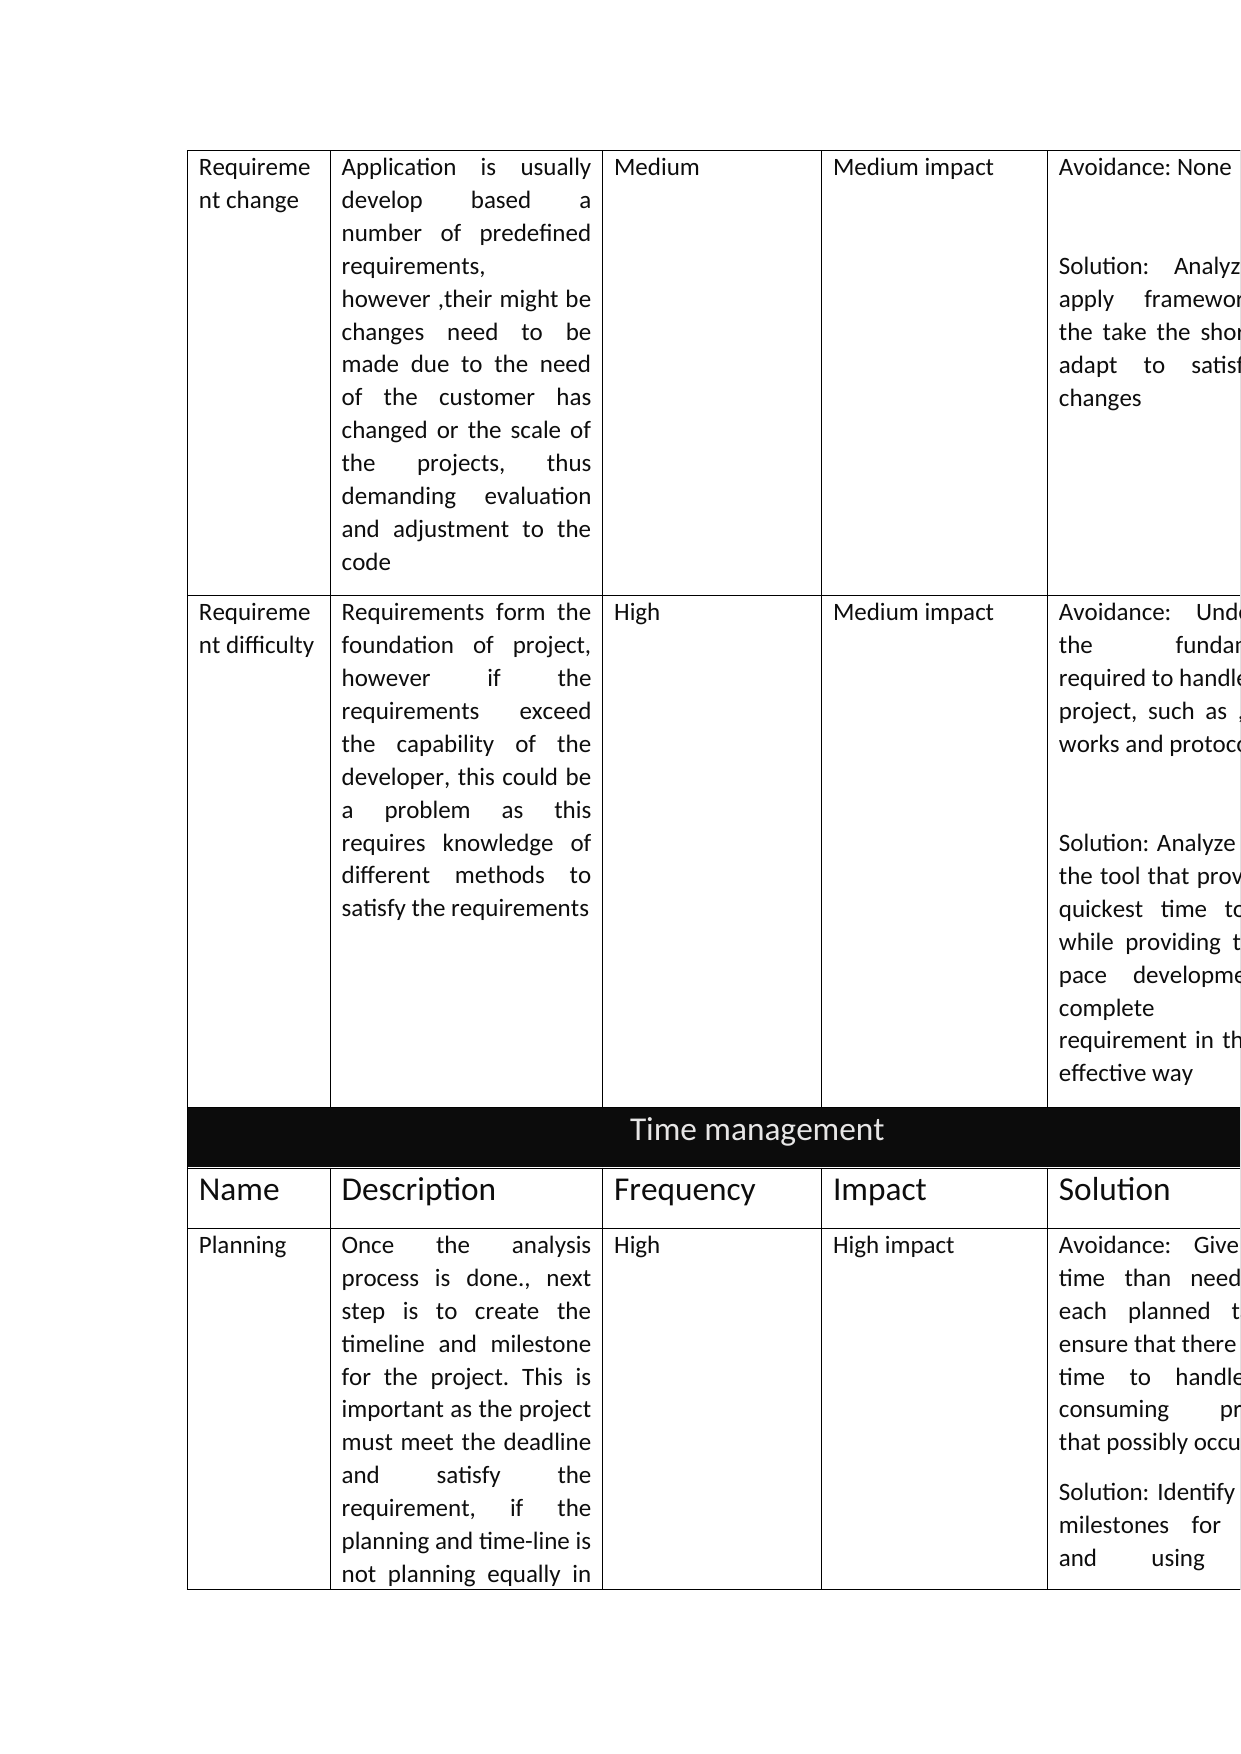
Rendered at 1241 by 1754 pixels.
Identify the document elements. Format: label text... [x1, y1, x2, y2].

table_cell Medium impact [822, 151, 1047, 595]
table_cell Requirement difficulty [188, 596, 330, 1107]
table_cell High [603, 1229, 821, 1589]
table_cell Medium impact [822, 596, 1047, 1107]
table_cell Time management [188, 1108, 1240, 1167]
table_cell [331, 1229, 602, 1589]
table_cell Description [331, 1169, 602, 1228]
table_cell Requirements form the foundation of project, however if the requirements exceed the capability of the developer, this could be a problem as this requires knowledge of different methods to satisfy the requirements [331, 596, 602, 1107]
table_cell Avoidance: None Solution: Analyze and apply framework/tools the take the shortest to adapt to satisfy the changes [1048, 151, 1240, 595]
table_cell Impact [822, 1169, 1047, 1228]
table_cell Medium [603, 151, 821, 595]
table_cell Requirement change [188, 151, 330, 595]
table_cell Avoidance: Understand the fundamentals required to handle to the project, such as , frame works and protocol. Solution: Analyze choose the tool that provide the quickest time to learn while providing the fast pace development to complete the requirement in the most effective way [1048, 596, 1240, 1107]
table_cell Application is usually develop based a number of predefined requirements, however ,their might be changes need to be made due to the need of the customer has changed or the scale of the projects, thus demanding evaluation and adjustment to the code [331, 151, 602, 595]
table_cell Planning [188, 1229, 330, 1589]
table_cell High [603, 596, 821, 1107]
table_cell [1048, 1229, 1240, 1589]
table_cell Name [188, 1169, 330, 1228]
table_cell High impact [822, 1229, 1047, 1589]
table_cell Solution [1048, 1169, 1240, 1228]
table_cell Frequency [603, 1169, 821, 1228]
